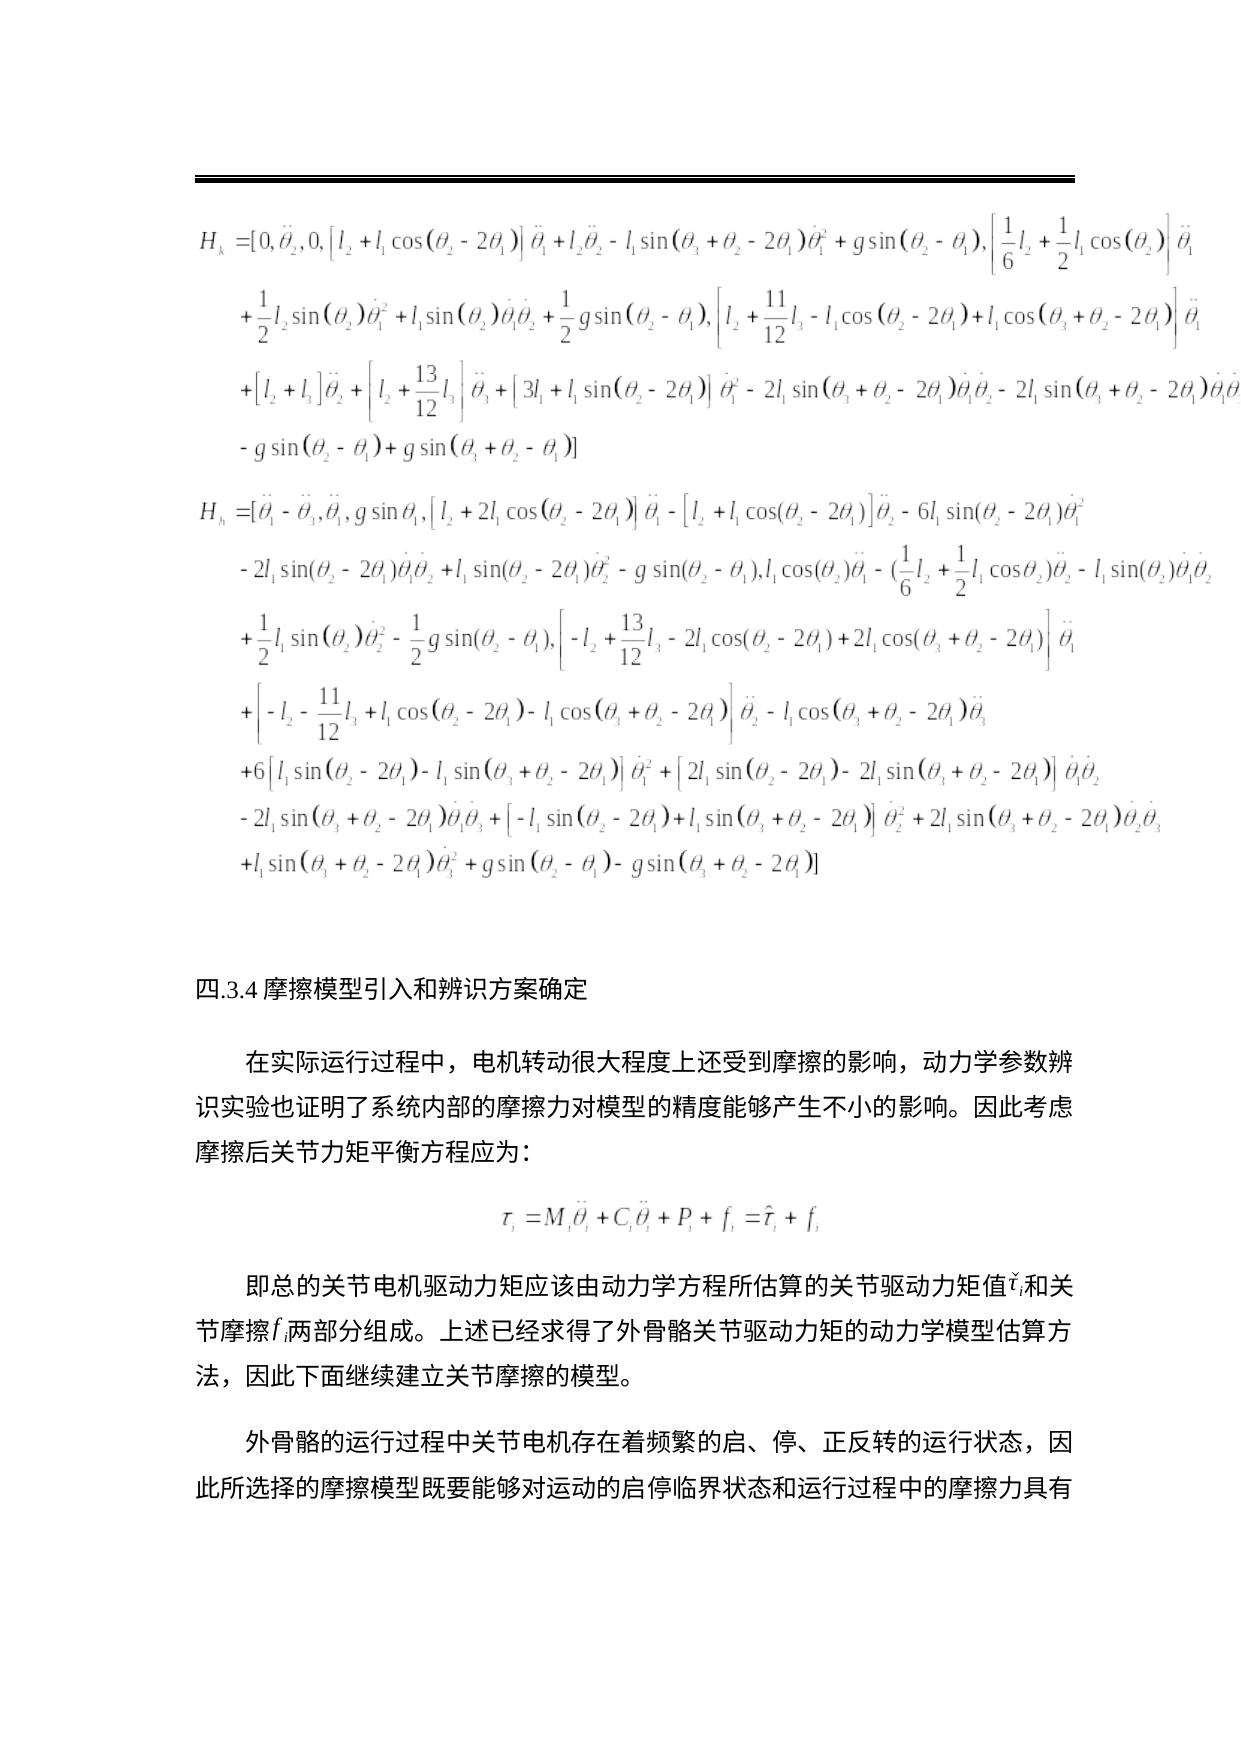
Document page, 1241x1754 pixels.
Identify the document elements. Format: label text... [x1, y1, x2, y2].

subtitle 摩擦模型引入和辨识方案确定 [195, 970, 1075, 1006]
text 即总的关节电机驱动力矩应该由动力学方程所估算的关节驱动力矩值和关节摩擦两部分组成。上述已经求得了外骨骼关节驱动力矩的动力学模型估算方法，因此下面继续建立关节摩擦的模型。 [195, 1266, 1075, 1393]
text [195, 1423, 1075, 1504]
text 在实际运行过程中，电机转动很大程度上还受到摩擦的影响，动力学参数辨识实验也证明了系统内部的摩擦力对模型的精度能够产生不小的影响。因此考虑摩擦后关节力矩平衡方程应为： [195, 1042, 1075, 1169]
